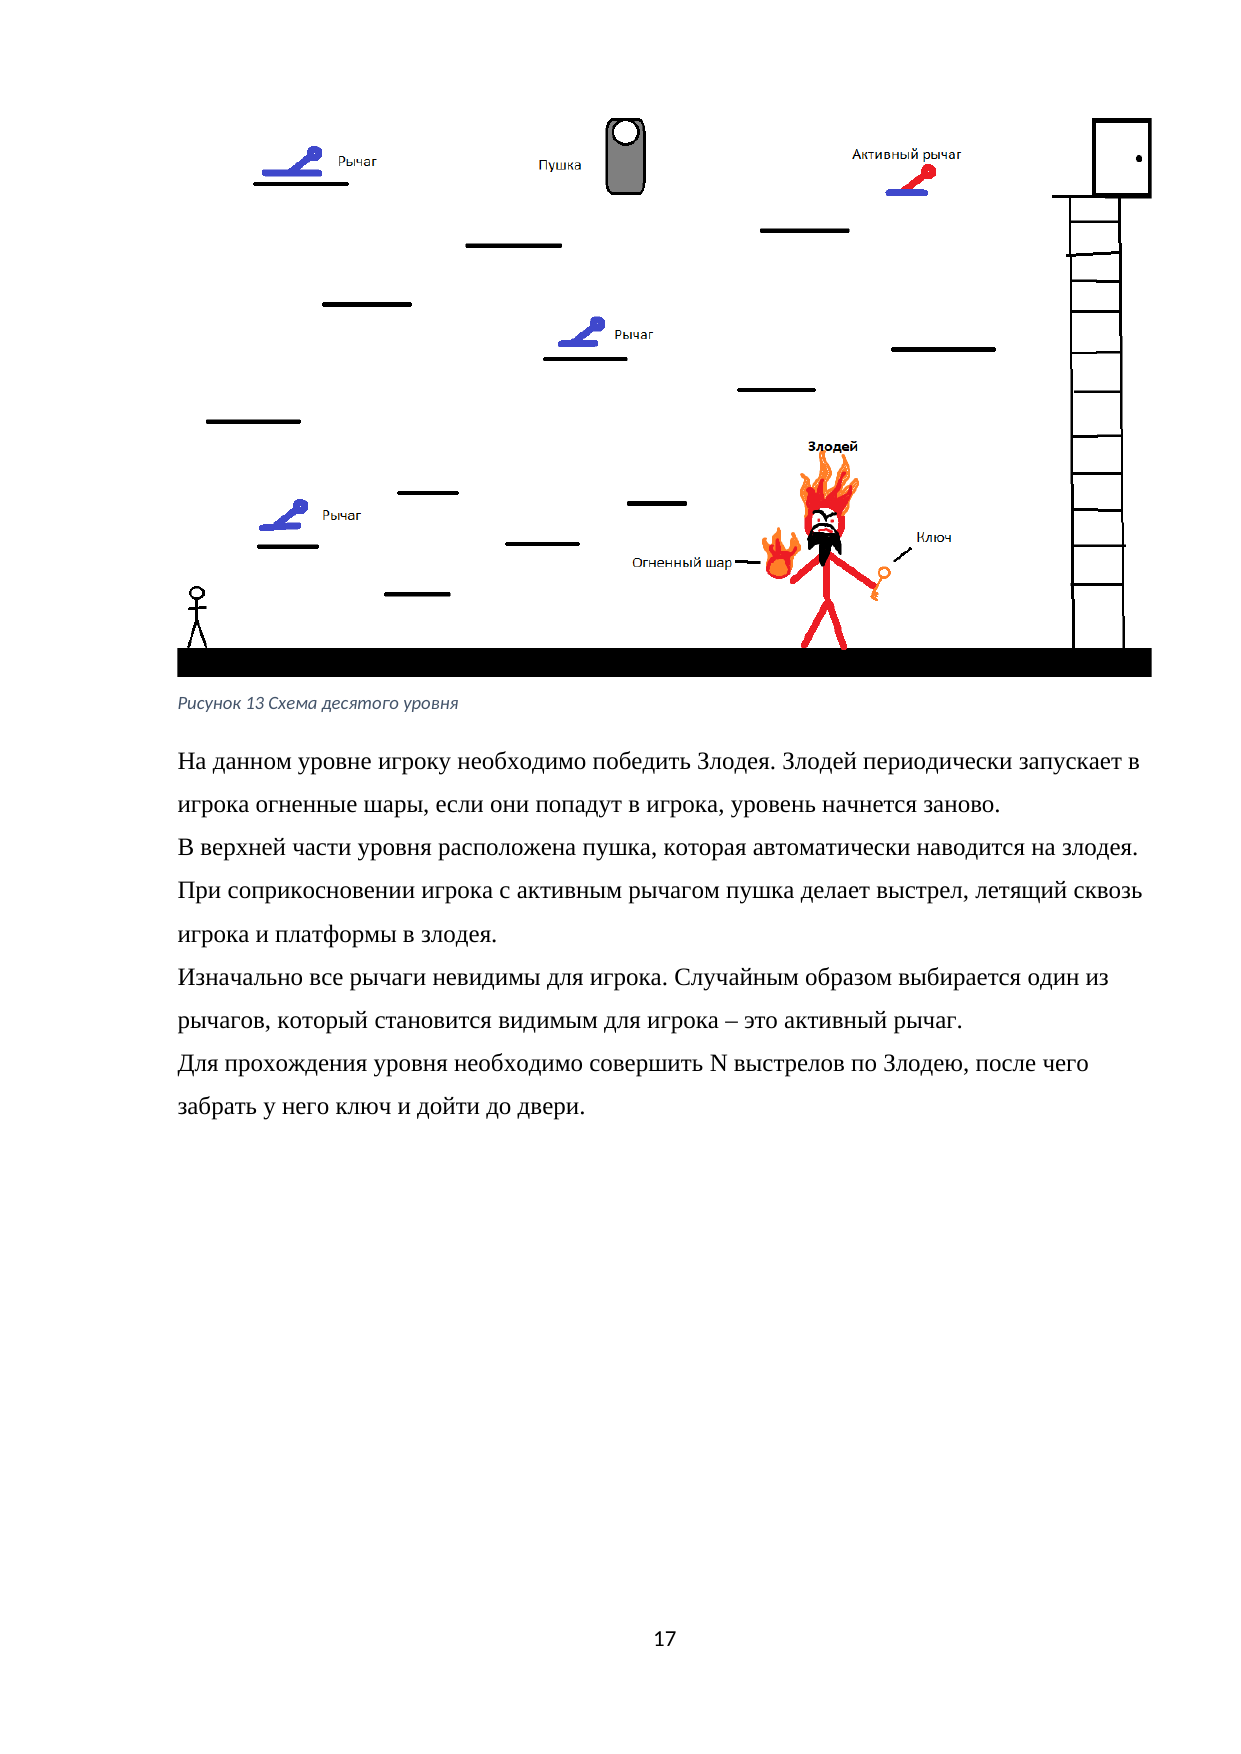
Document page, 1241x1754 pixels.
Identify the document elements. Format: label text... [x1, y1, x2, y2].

text На данном уровне игроку необходимо победить Злодея. Злодей периодически запускает в игрока огненные шары, если они попадут в игрока, уровень начнется заново. [177, 746, 1152, 818]
text Для прохождения уровня необходимо совершить N выстрелов по Злодею, после чего забрать у него ключ и дойти до двери. [177, 1048, 1152, 1120]
text В верхней части уровня расположена пушка, которая автоматически наводится на злодея. При соприкосновении игрока с активным рычагом пушка делает выстрел, летящий сквозь игрока и платформы в злодея. [177, 832, 1152, 947]
picture [177, 118, 1152, 677]
text Изначально все рычаги невидимы для игрока. Случайным образом выбирается один из рычагов, который становится видимым для игрока – это активный рычаг. [177, 962, 1152, 1034]
text Рисунок 13 Схема десятого уровня [177, 691, 1152, 714]
